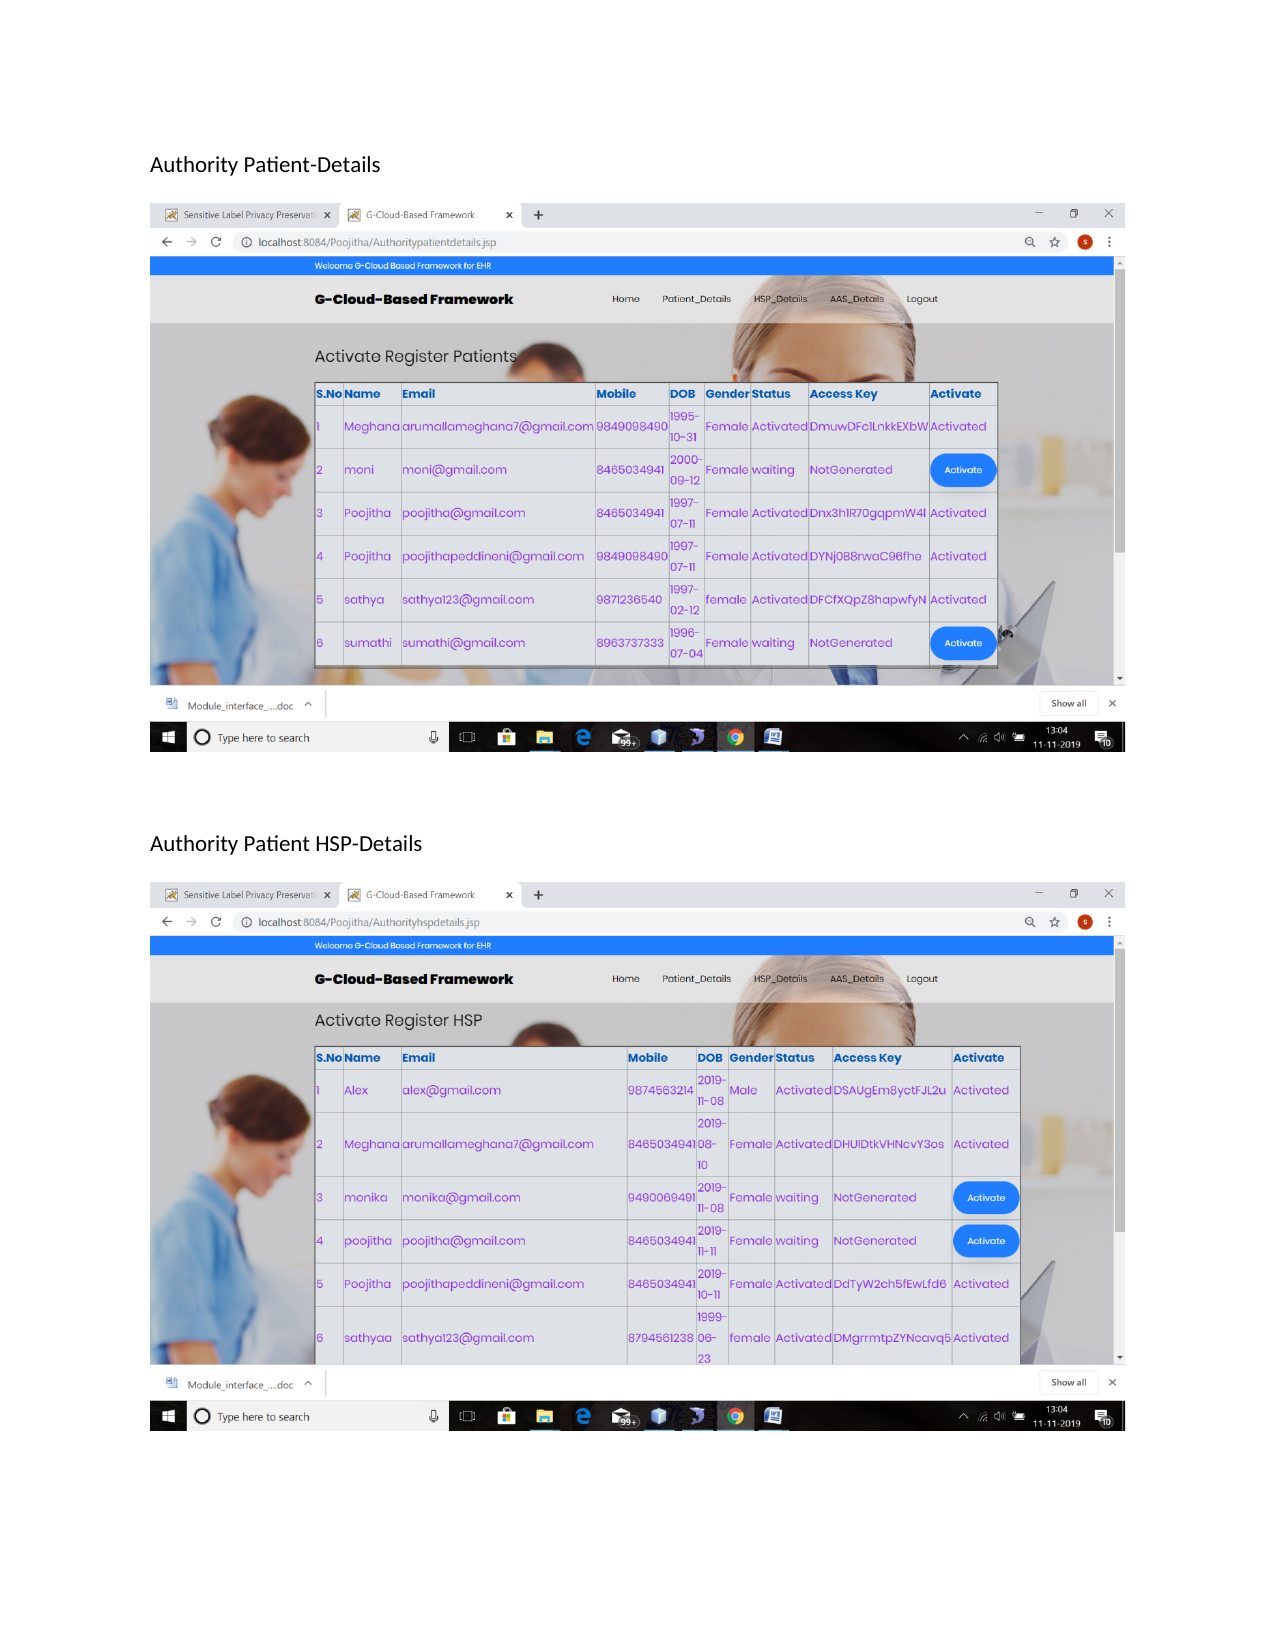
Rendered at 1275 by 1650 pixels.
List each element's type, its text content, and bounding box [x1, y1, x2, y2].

text Authority Patient HSP-Details [150, 829, 1125, 857]
text Authority Patient-Details [150, 150, 1125, 178]
picture [150, 882, 1125, 1431]
picture [150, 203, 1125, 752]
